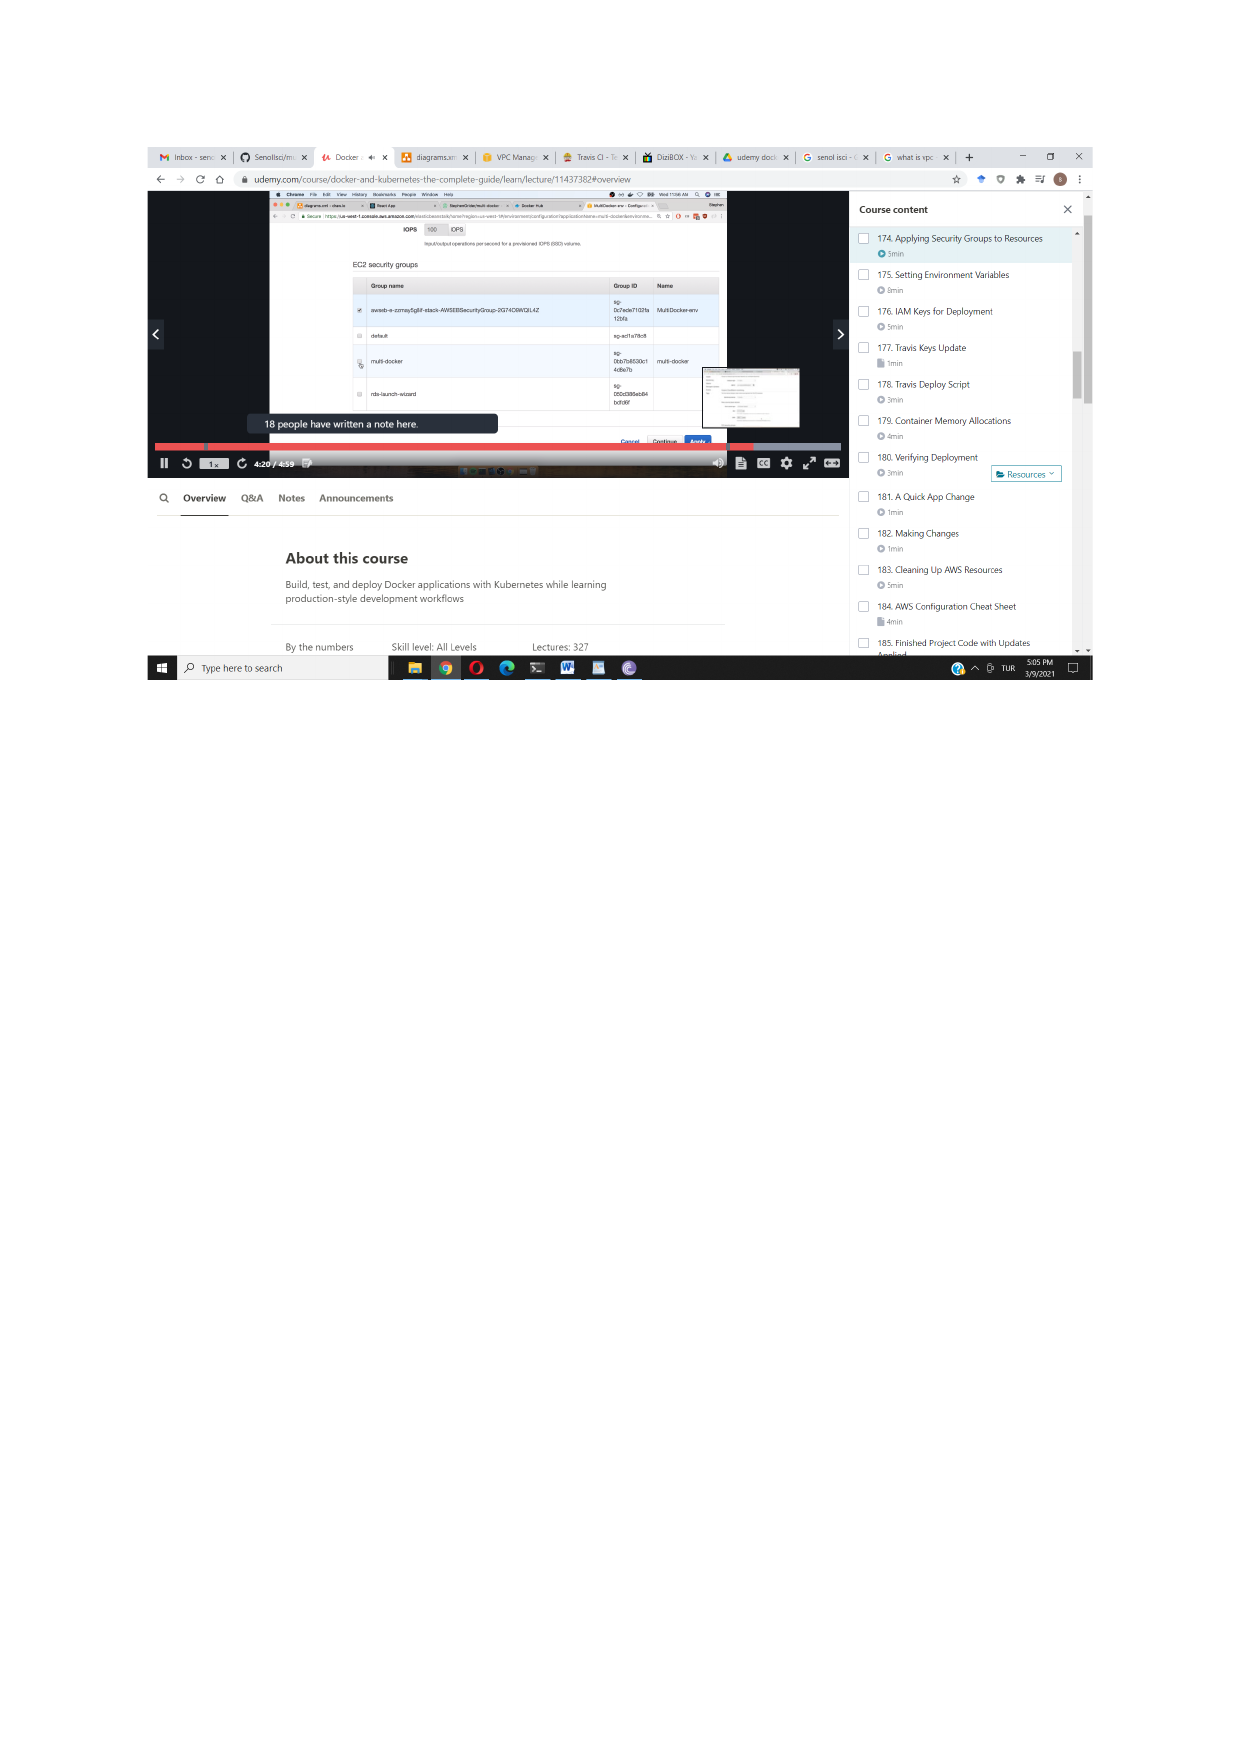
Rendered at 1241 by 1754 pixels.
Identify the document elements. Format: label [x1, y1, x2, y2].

picture [147, 147, 1093, 680]
